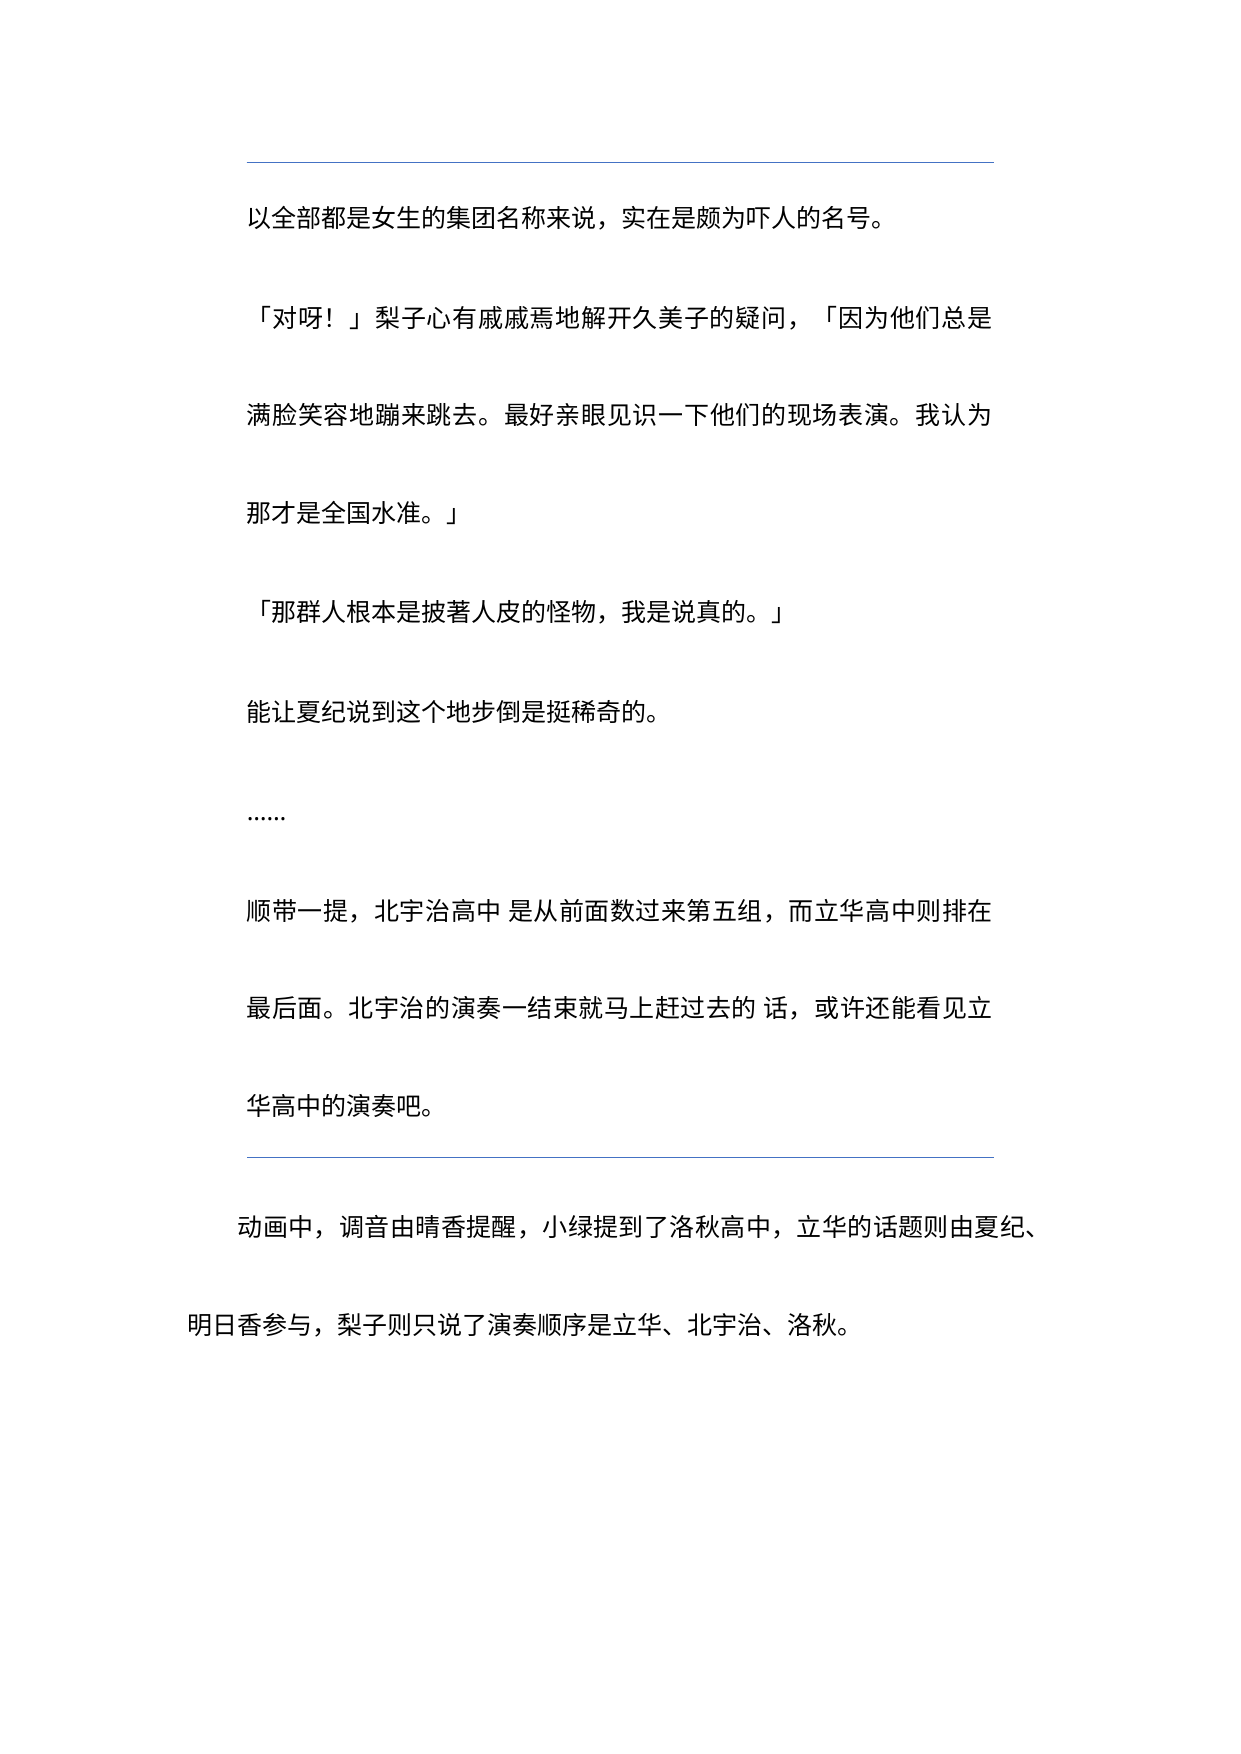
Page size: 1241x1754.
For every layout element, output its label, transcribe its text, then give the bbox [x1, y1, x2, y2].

text 动画中，调音由晴香提醒，小绿提到了洛秋高中，立华的话题则由夏纪、明日香参与，梨子则只说了演奏顺序是立华、北宇治、洛秋。 [187, 1193, 1053, 1356]
text …… [247, 756, 994, 843]
text 「对呀！」梨子心有戚戚焉地解开久美子的疑问，「因为他们总是满脸笑容地蹦来跳去。最好亲眼见识一下他们的现场表演。我认为那才是全国水准。」 [247, 262, 994, 544]
text 顺带一提，北宇治高中 是从前面数过来第五组，而立华高中则排在最后面。北宇治的演奏一结束就马上赶过去的 话，或许还能看见立华高中的演奏吧。 [247, 855, 994, 1157]
text 能让夏纪说到这个地步倒是挺稀奇的。 [247, 656, 994, 743]
text 以全部都是女生的集团名称来说，实在是颇为吓人的名号。 [247, 163, 994, 249]
text 「那群人根本是披著人皮的怪物，我是说真的。」 [247, 557, 994, 643]
